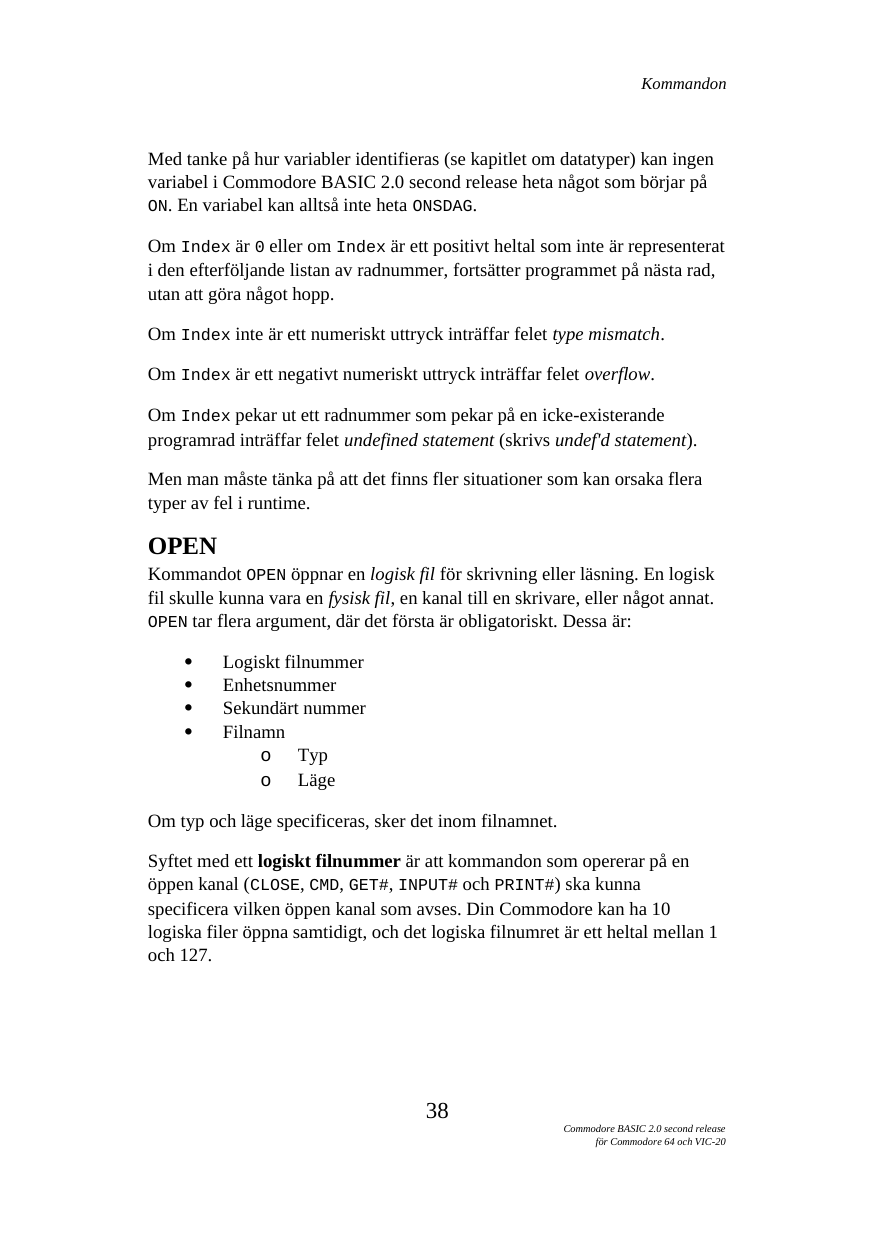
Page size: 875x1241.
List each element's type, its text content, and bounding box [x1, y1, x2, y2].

text Om Index inte är ett numeriskt uttryck inträffar felet type mismatch. [148, 322, 726, 345]
list Filnamn [185, 721, 726, 742]
list Sekundärt nummer [185, 697, 726, 719]
subtitle OPEN [148, 531, 726, 560]
text Om Index är 0 eller om Index är ett positivt heltal som inte är representerat i den efterföljande listan av radnummer, fortsätter programmet på nästa rad, utan att göra något hopp. [148, 235, 726, 304]
list Enhetsnummer [185, 674, 726, 696]
text Om Index pekar ut ett radnummer som pekar på en icke-existerande programrad inträffar felet undefined statement (skrivs undef'd statement). [148, 404, 726, 450]
list Läge [260, 769, 726, 792]
text Syftet med ett logiskt filnummer är att kommandon som opererar på en öppen kanal (CLOSE, CMD, GET#, INPUT# och PRINT#) ska kunna specificera vilken öppen kanal som avses. Din Commodore kan ha 10 logiska filer öppna samtidigt, och det logiska filnumret är ett heltal mellan 1 och 127. [148, 850, 726, 966]
text Med tanke på hur variabler identifieras (se kapitlet om datatyper) kan ingen variabel i Commodore BASIC 2.0 second release heta något som börjar på ON. En variabel kan alltså inte heta ONSDAG. [148, 148, 726, 217]
list Typ [260, 744, 726, 767]
text Kommandot OPEN öppnar en logisk fil för skrivning eller läsning. En logisk fil skulle kunna vara en fysisk fil, en kanal till en skrivare, eller något annat. OPEN tar flera argument, där det första är obligatoriskt. Dessa är: [148, 562, 726, 632]
list Logiskt filnummer [185, 651, 726, 672]
text Om Index är ett negativt numeriskt uttryck inträffar felet overflow. [148, 363, 726, 386]
text Om typ och läge specificeras, sker det inom filnamnet. [148, 810, 726, 832]
text Men man måste tänka på att det finns fler situationer som kan orsaka flera typer av fel i runtime. [148, 468, 726, 513]
